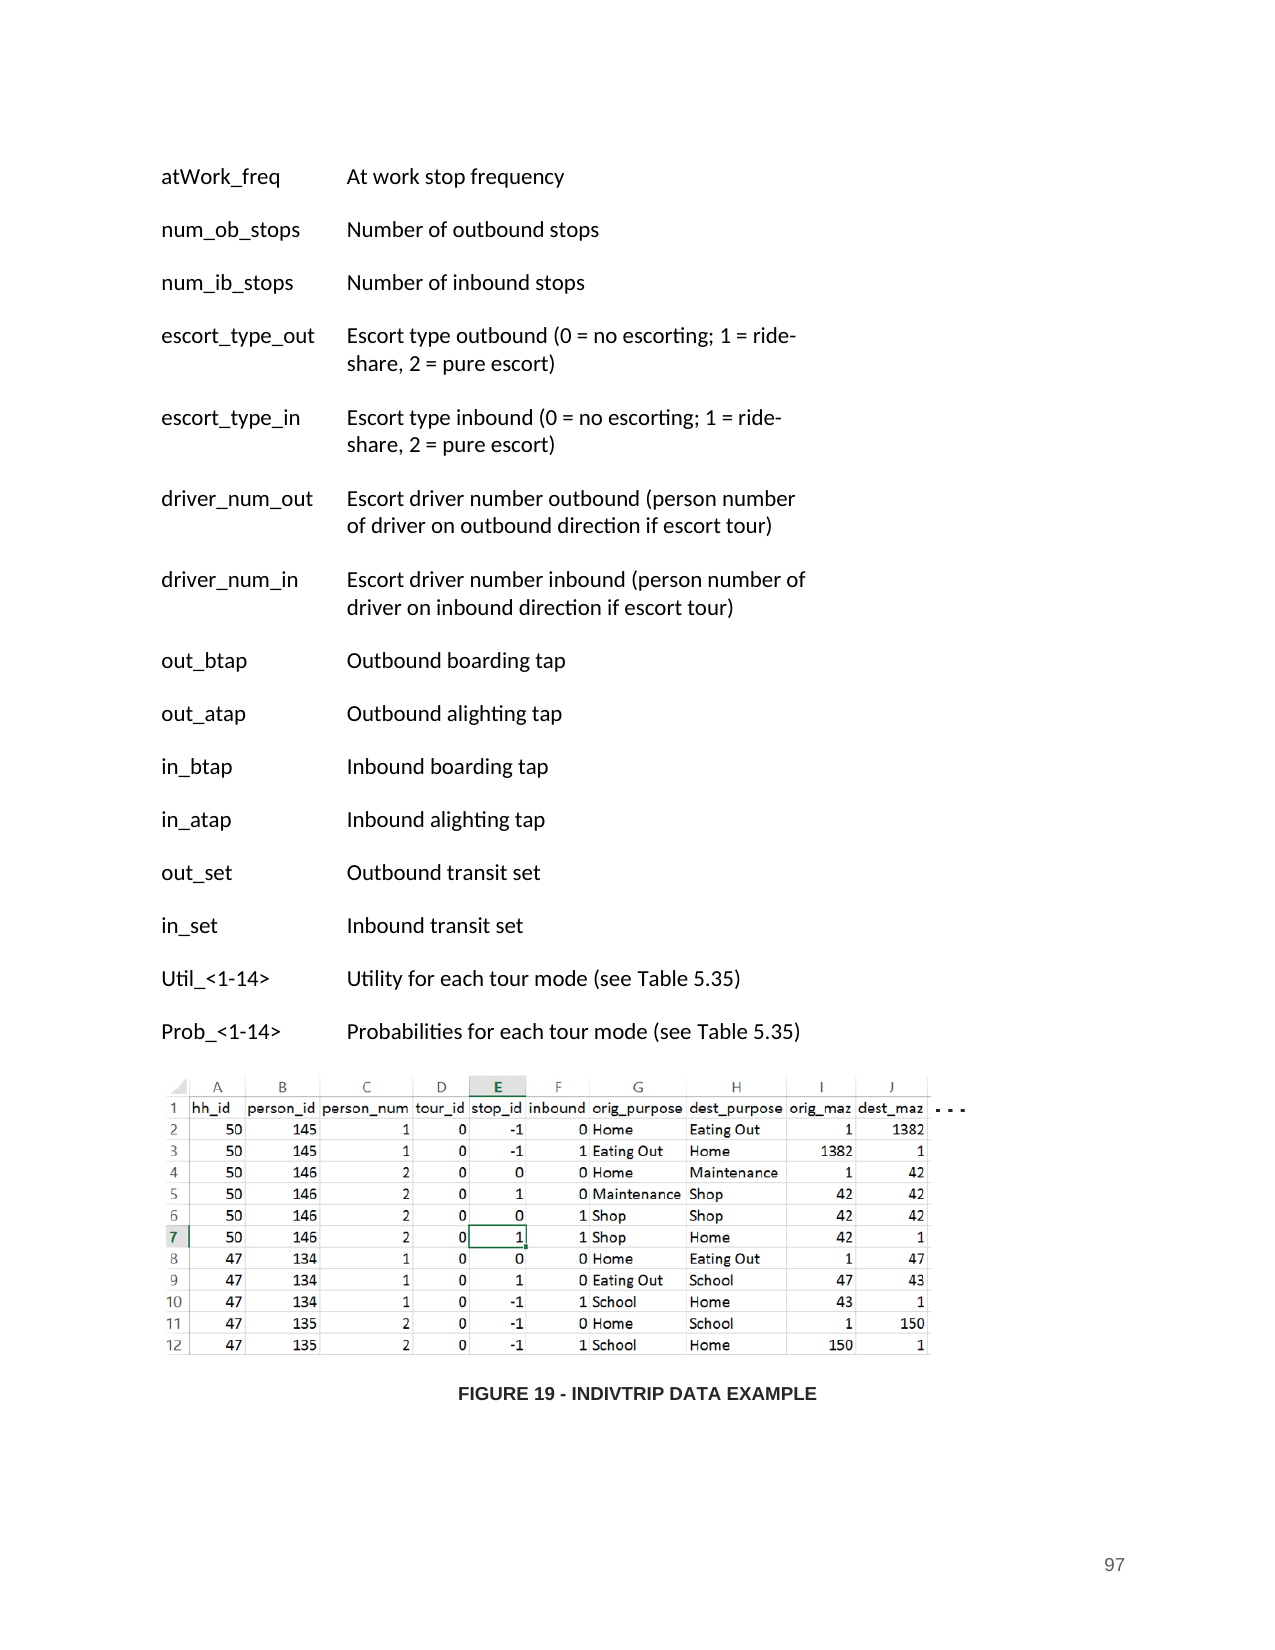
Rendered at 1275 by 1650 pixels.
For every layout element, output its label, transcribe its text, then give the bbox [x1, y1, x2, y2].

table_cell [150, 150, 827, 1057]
text Figure 19 - INDIVTrip Data Example [150, 1382, 1125, 1404]
picture [150, 1057, 976, 1362]
